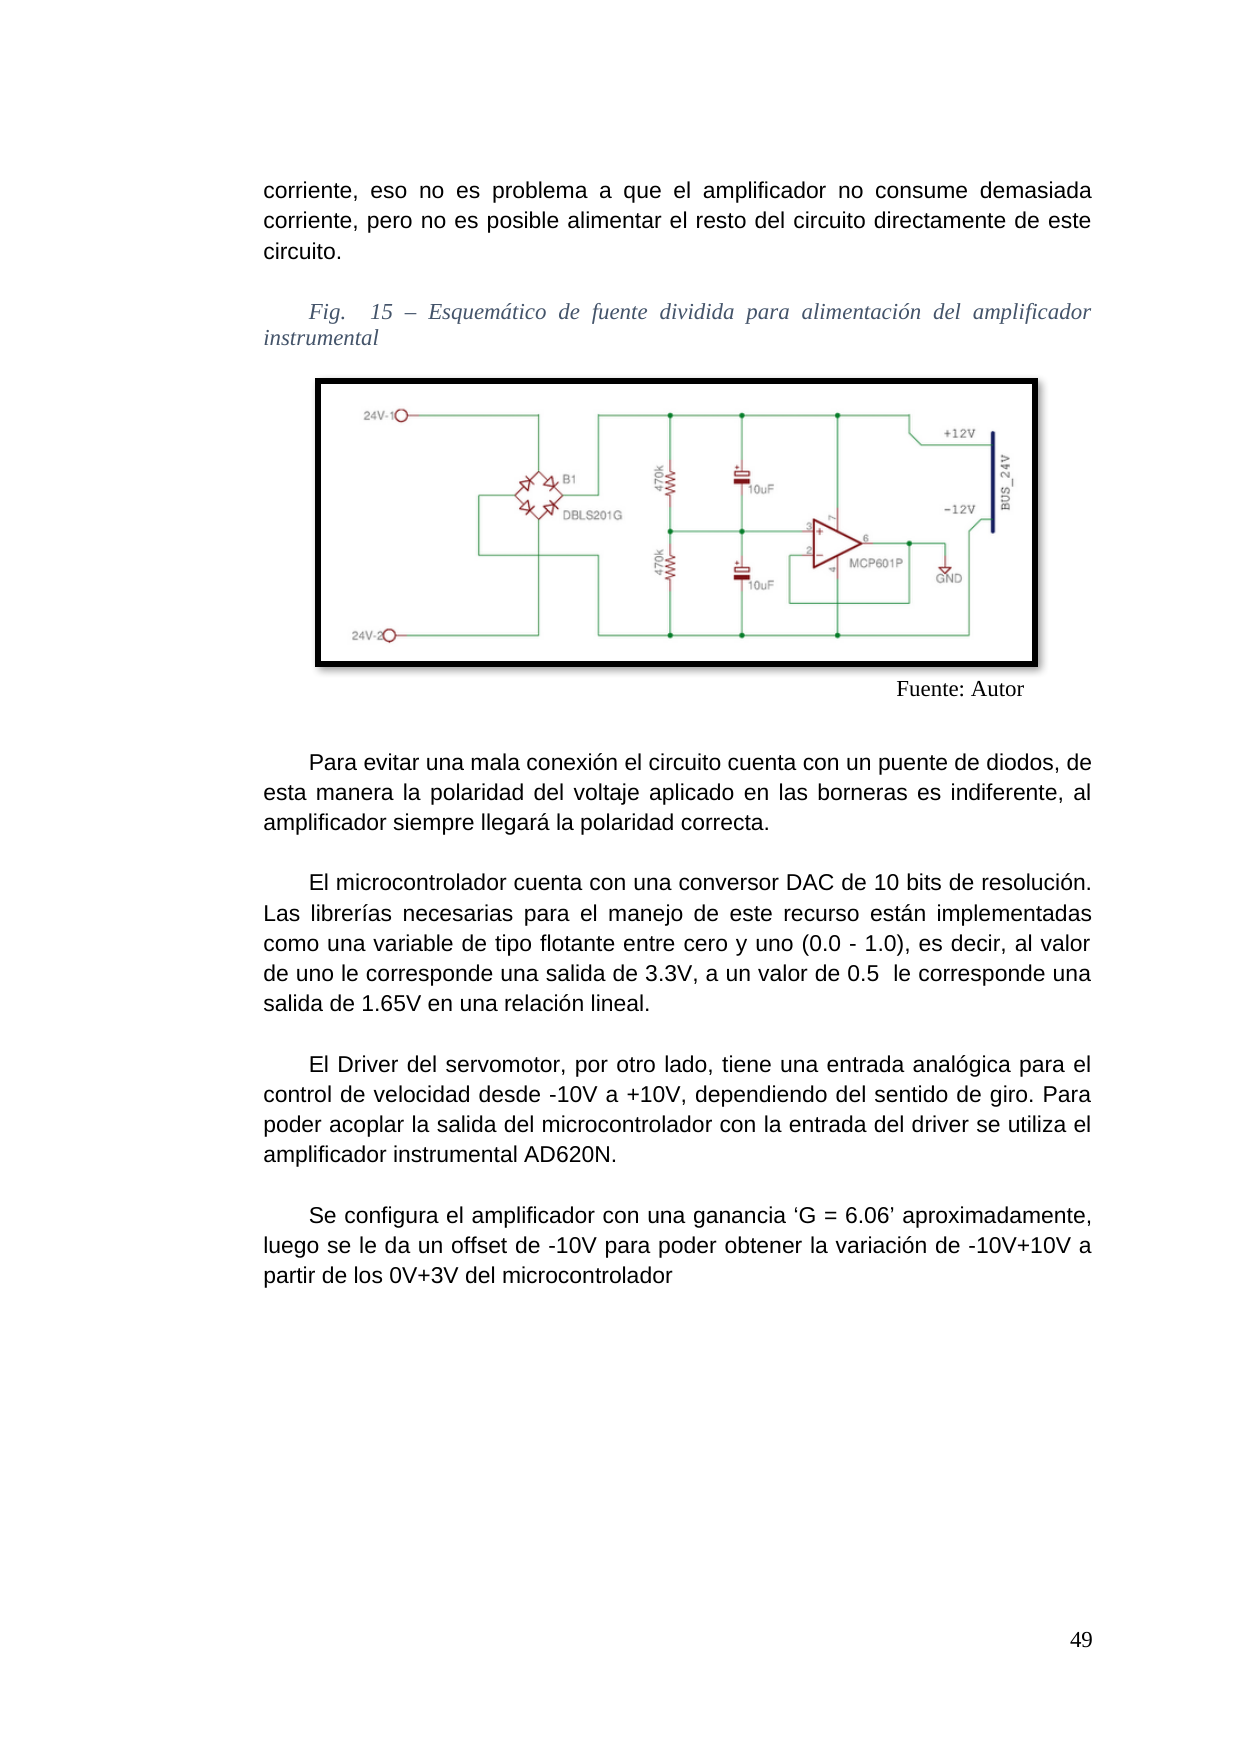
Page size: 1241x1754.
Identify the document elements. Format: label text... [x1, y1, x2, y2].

text Se configura el amplificador con una ganancia ‘G = 6.06’ aproximadamente, luego se le da un offset de -10V para poder obtener la variación de -10V+10V a partir de los 0V+3V del microcontrolador [263, 1202, 1092, 1288]
text Para evitar una mala conexión el circuito cuenta con un puente de diodos, de esta manera la polaridad del voltaje aplicado en las borneras es indiferente, al amplificador siempre llegará la polaridad correcta. [263, 748, 1092, 835]
text Fig. 15 – Esquemático de fuente dividida para alimentación del amplificador instrumental [263, 298, 1092, 351]
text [263, 177, 1092, 264]
picture [321, 384, 1032, 661]
text El microcontrolador cuenta con una conversor DAC de 10 bits de resolución. Las librerías necesarias para el manejo de este recurso están implementadas como una variable de tipo flotante entre cero y uno (0.0 - 1.0), es decir, al valor de uno le corresponde una salida de 3.3V, a un valor de 0.5 le corresponde una salida de 1.65V en una relación lineal. [263, 869, 1092, 1016]
text El Driver del servomotor, por otro lado, tiene una entrada analógica para el control de velocidad desde -10V a +10V, dependiendo del sentido de giro. Para poder acoplar la salida del microcontrolador con la entrada del driver se utiliza el amplificador instrumental AD620N. [263, 1051, 1092, 1167]
